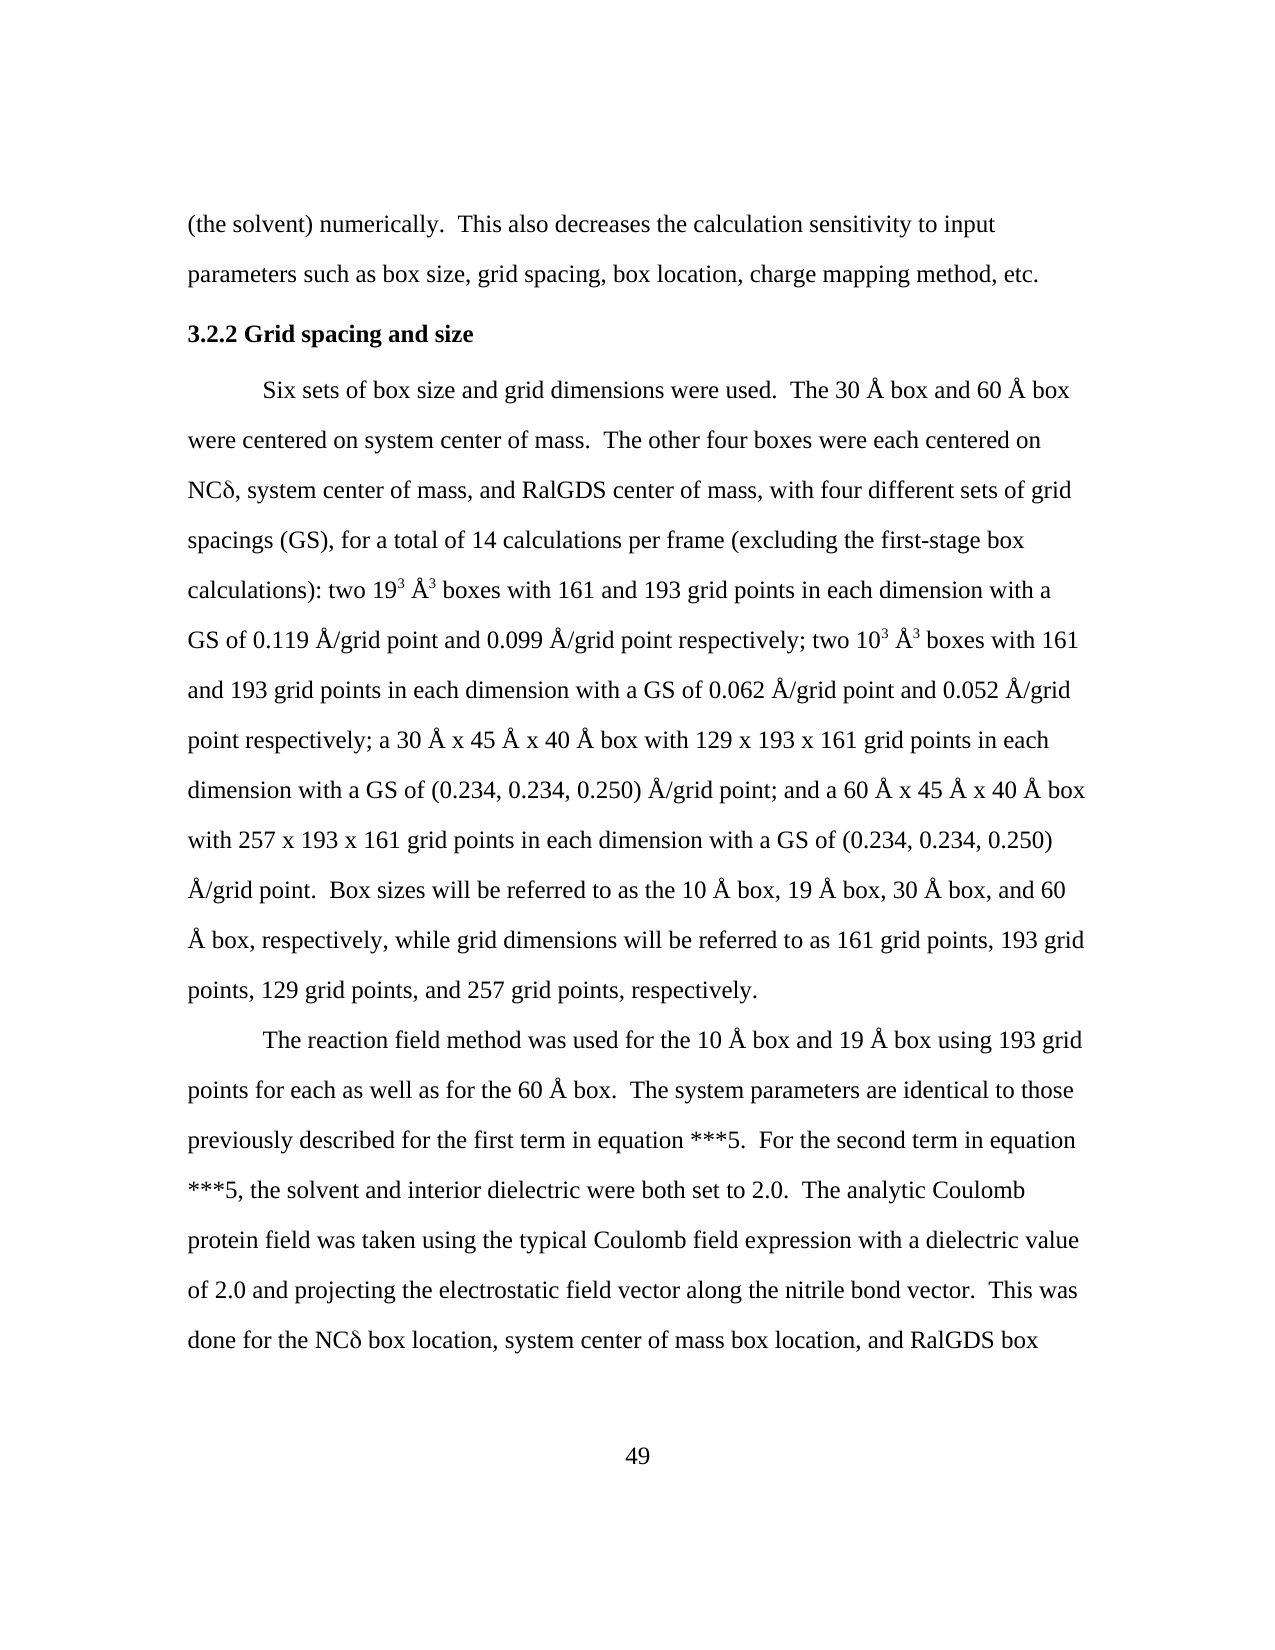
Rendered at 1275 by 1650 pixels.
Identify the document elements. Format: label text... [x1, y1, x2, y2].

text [187, 1004, 1087, 1354]
text Six sets of box size and grid dimensions were used. The 30 Å box and 60 Å box were centered on system center of mass. The other four boxes were each centered on NC, system center of mass, and RalGDS center of mass, with four different sets of grid spacings (GS), for a total of 14 calculations per frame (excluding the first-stage box calculations): two 193 Å3 boxes with 161 and 193 grid points in each dimension with a GS of 0.119 Å/grid point and 0.099 Å/grid point respectively; two 103 Å3 boxes with 161 and 193 grid points in each dimension with a GS of 0.062 Å/grid point and 0.052 Å/grid point respectively; a 30 Å x 45 Å x 40 Å box with 129 x 193 x 161 grid points in each dimension with a GS of (0.234, 0.234, 0.250) Å/grid point; and a 60 Å x 45 Å x 40 Å box with 257 x 193 x 161 grid points in each dimension with a GS of (0.234, 0.234, 0.250) Å/grid point. Box sizes will be referred to as the 10 Å box, 19 Å box, 30 Å box, and 60 Å box, respectively, while grid dimensions will be referred to as 161 grid points, 193 grid points, 129 grid points, and 257 grid points, respectively. [187, 354, 1087, 1004]
subtitle Grid spacing and size [187, 319, 1087, 347]
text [187, 187, 1087, 287]
